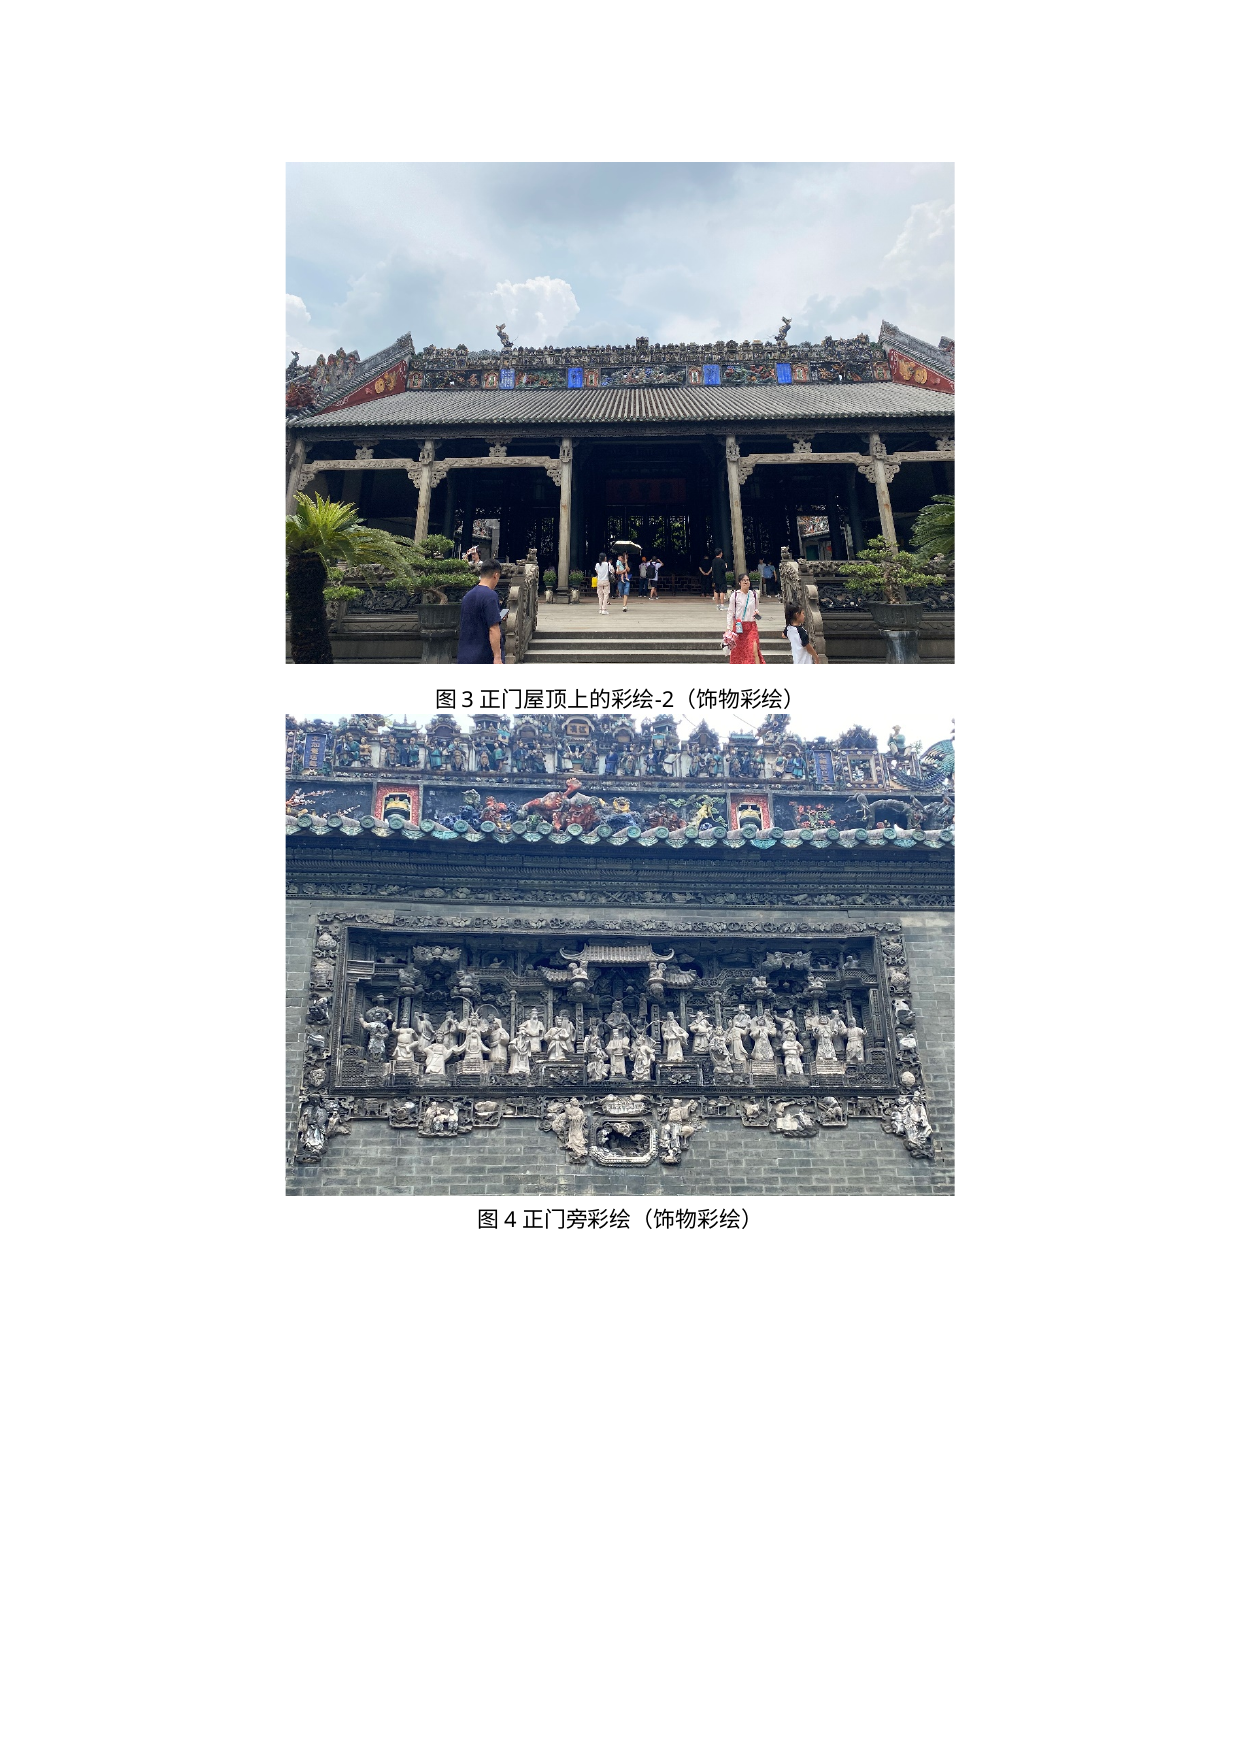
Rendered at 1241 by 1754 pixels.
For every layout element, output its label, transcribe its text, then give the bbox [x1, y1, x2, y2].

picture [285, 162, 955, 664]
text 图4 正门旁彩绘（饰物彩绘） [187, 1202, 1053, 1234]
picture [285, 714, 955, 1196]
text 图3 正门屋顶上的彩绘-2（饰物彩绘） [187, 682, 1053, 714]
